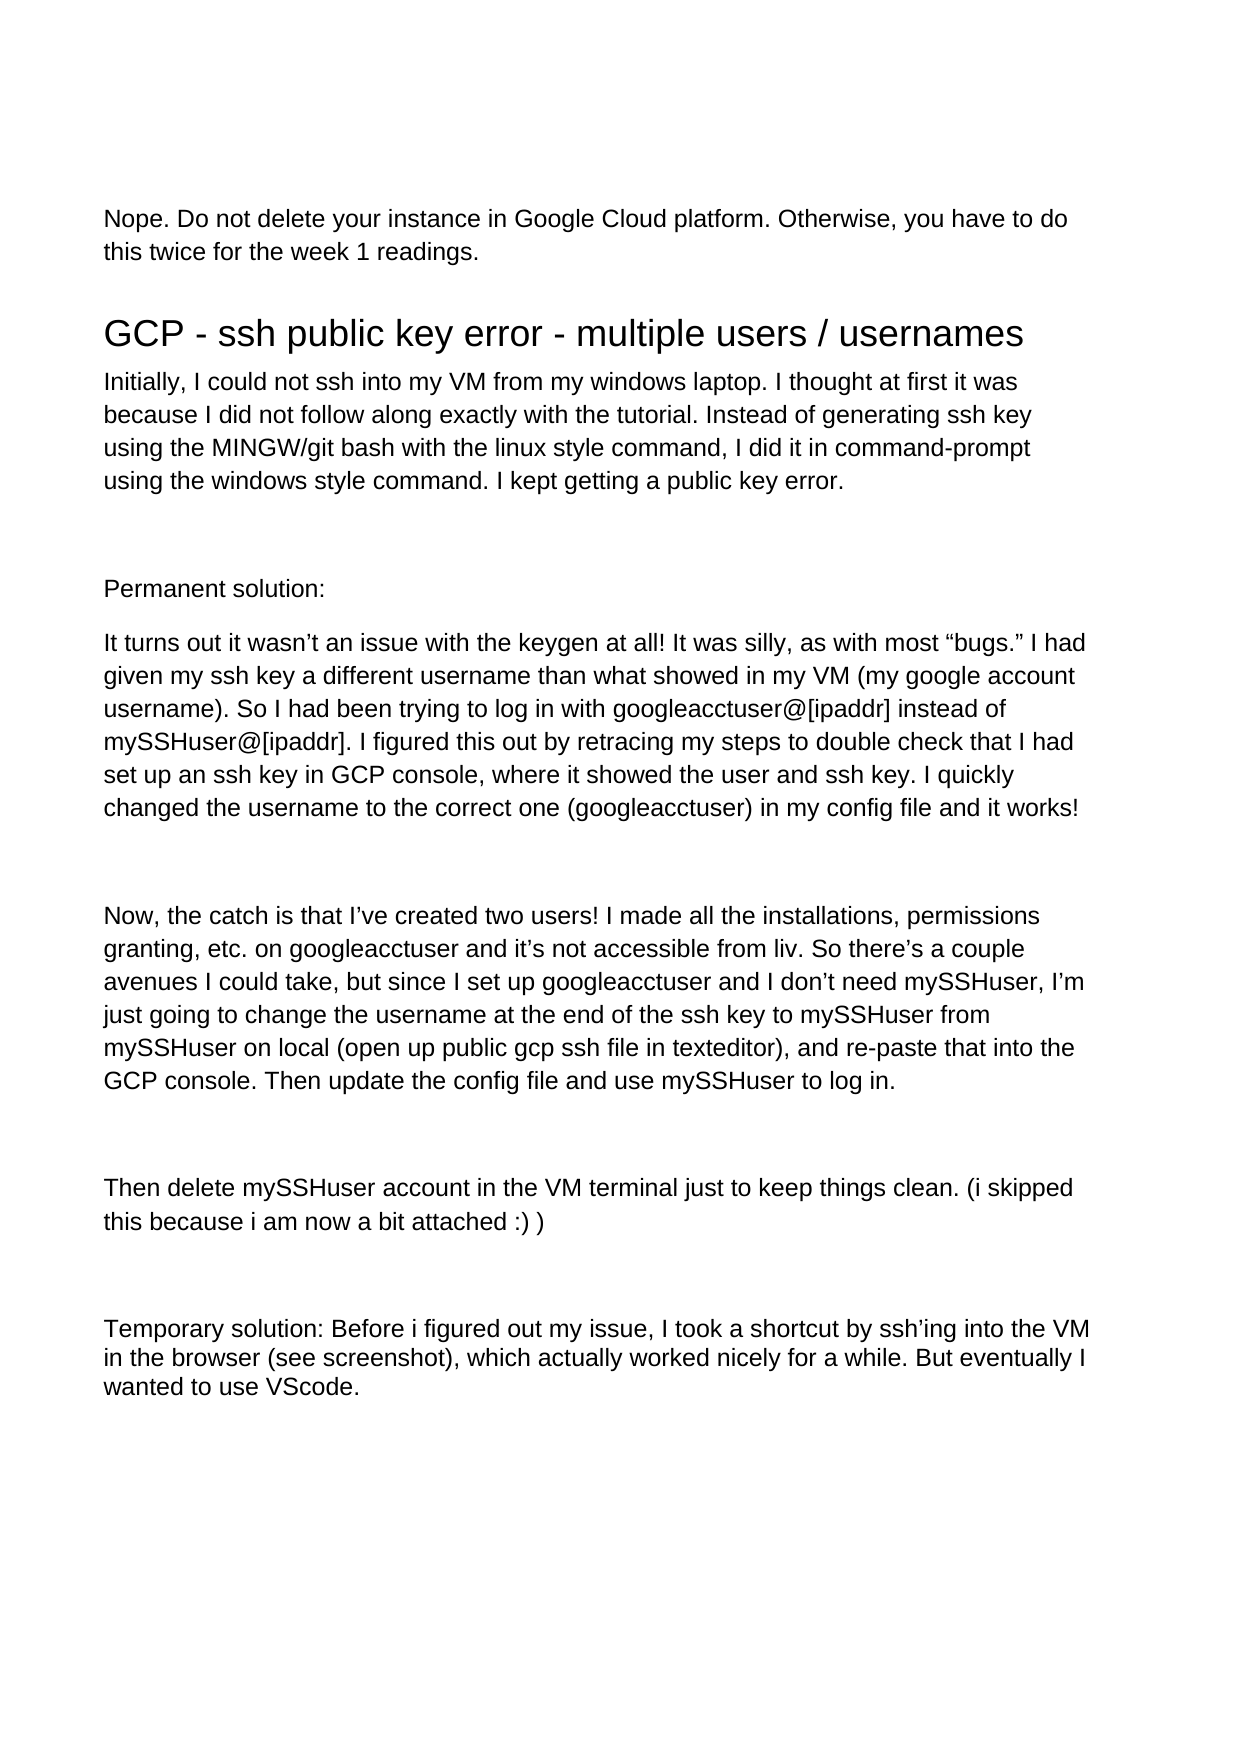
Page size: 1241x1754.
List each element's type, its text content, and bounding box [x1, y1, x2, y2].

text It turns out it wasn’t an issue with the keygen at all! It was silly, as with most “bugs.” I had given my ssh key a different username than what showed in my VM (my google account username). So I had been trying to log in with googleacctuser@[ipaddr] instead of mySSHuser@[ipaddr]. I figured this out by retracing my steps to double check that I had set up an ssh key in GCP console, where it showed the user and ssh key. I quickly changed the username to the correct one (googleacctuser) in my config file and it works! [103, 628, 1097, 822]
subtitle GCP - ssh public key error - multiple users / usernames [103, 312, 1097, 355]
text Nope. Do not delete your instance in Google Cloud platform. Otherwise, you have to do this twice for the week 1 readings. [103, 204, 1097, 266]
text Initially, I could not ssh into my VM from my windows laptop. I thought at first it was because I did not follow along exactly with the tutorial. Instead of generating ssh key using the MINGW/git bash with the linux style command, I did it in command-prompt using the windows style command. I kept getting a public key error. [103, 367, 1097, 495]
text Now, the catch is that I’ve created two users! I made all the installations, permissions granting, etc. on googleacctuser and it’s not accessible from liv. So there’s a couple avenues I could take, but since I set up googleacctuser and I don’t need mySSHuser, I’m just going to change the username at the end of the ssh key to mySSHuser from mySSHuser on local (open up public gcp ssh file in texteditor), and re-paste that into the GCP console. Then update the config file and use mySSHuser to log in. [103, 901, 1097, 1094]
text Temporary solution: Before i figured out my issue, I took a shortcut by ssh’ing into the VM in the browser (see screenshot), which actually worked nicely for a while. But eventually I wanted to use VScode. [103, 1314, 1097, 1400]
text Permanent solution: [103, 574, 1097, 603]
text Then delete mySSHuser account in the VM terminal just to keep things clean. (i skipped this because i am now a bit attached :) ) [103, 1173, 1097, 1235]
